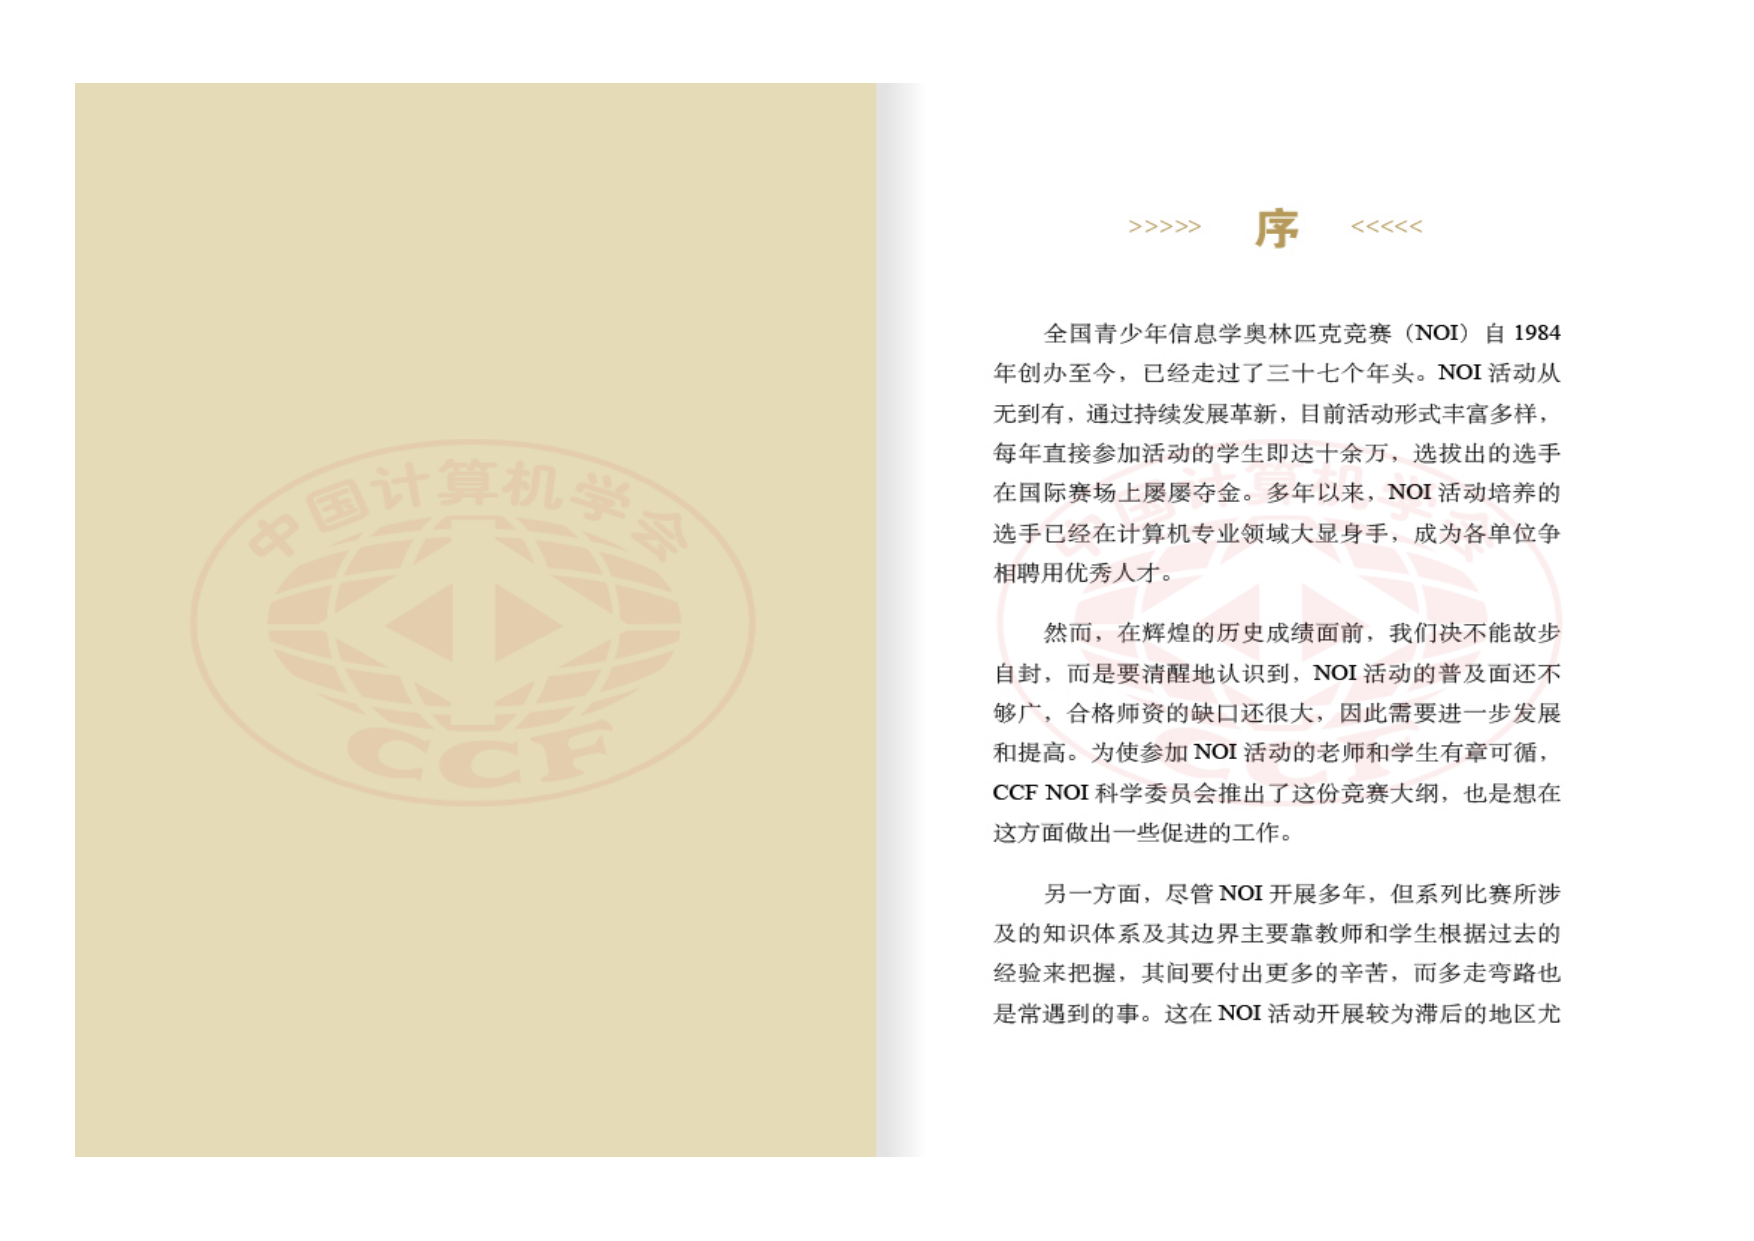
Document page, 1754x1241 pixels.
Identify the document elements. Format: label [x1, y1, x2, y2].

picture [75, 83, 1679, 1157]
